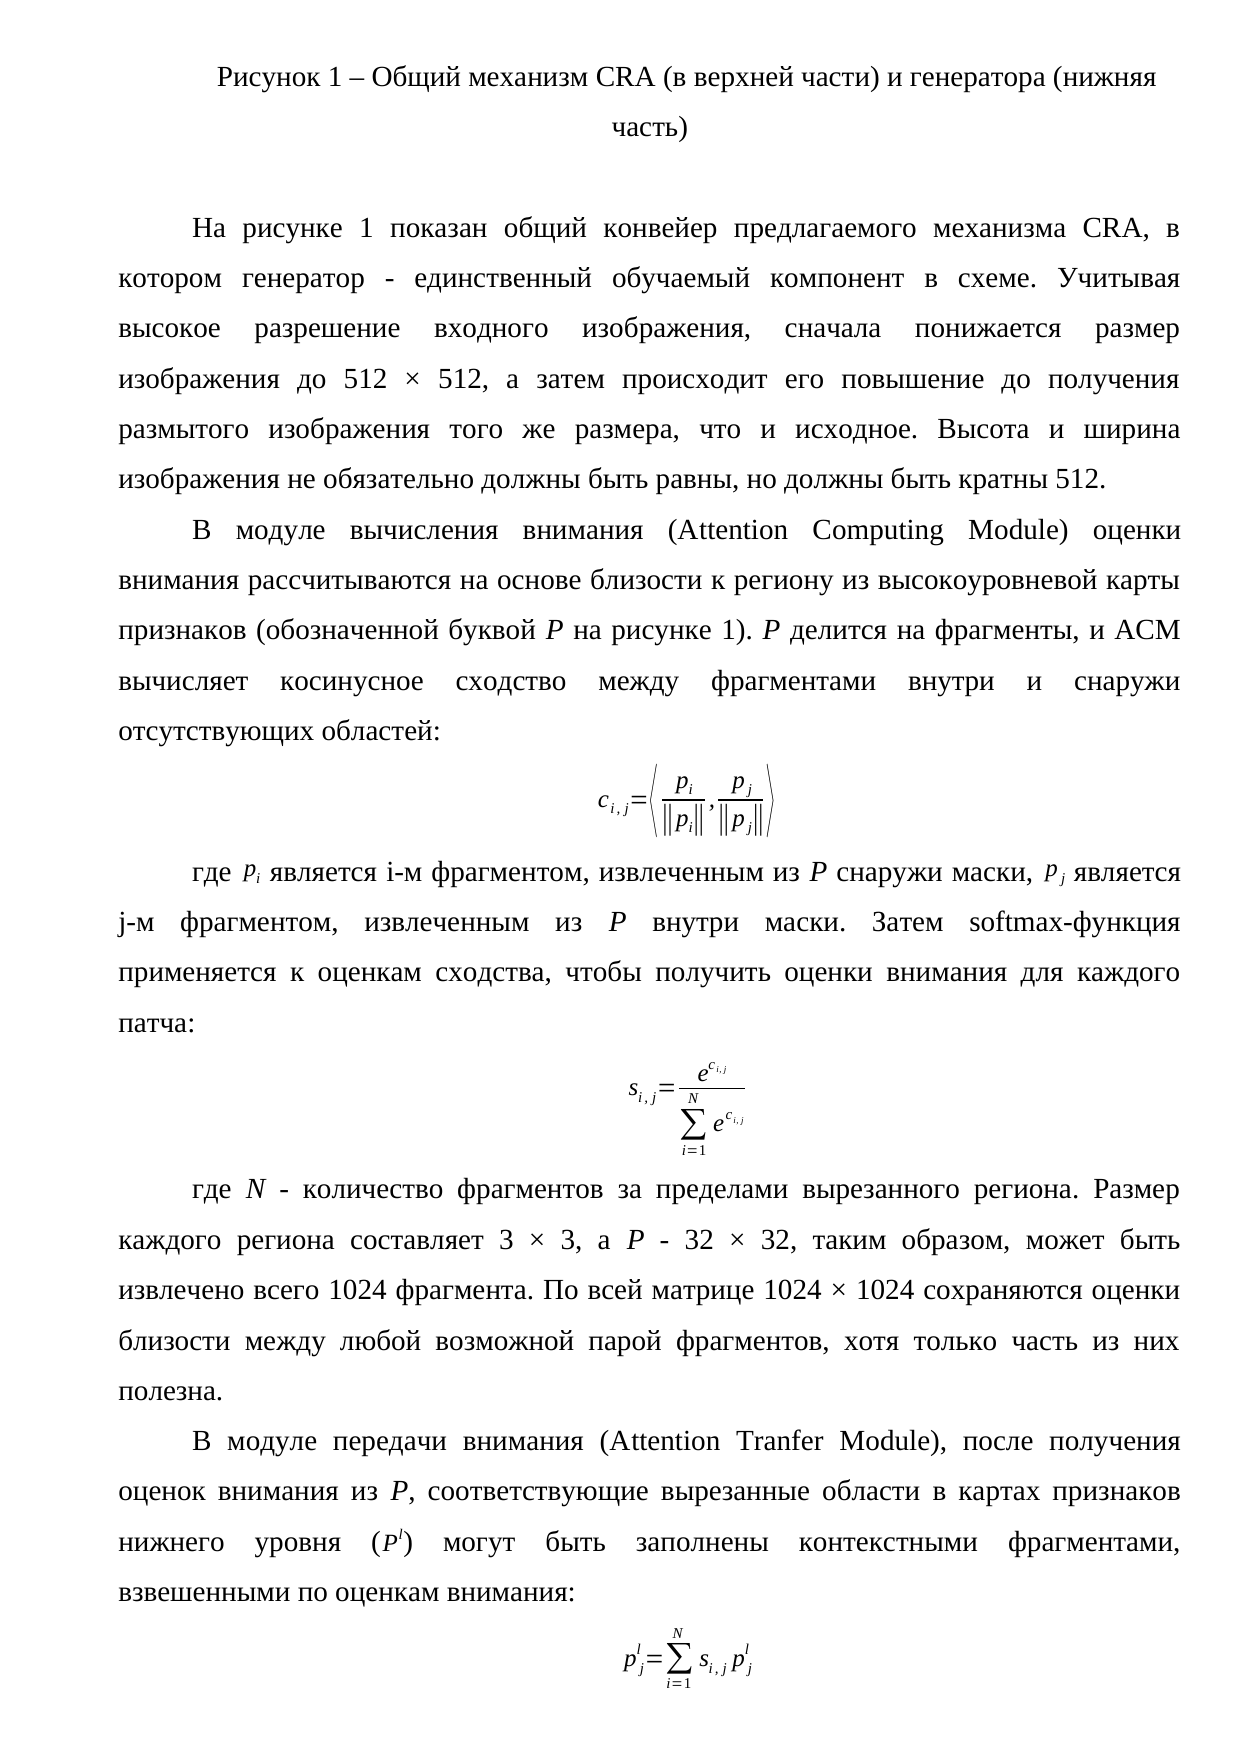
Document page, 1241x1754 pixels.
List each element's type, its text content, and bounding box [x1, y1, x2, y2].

text В модуле вычисления внимания (Attention Computing Module) оценки внимания рассчитываются на основе близости к региону из высокоуровневой карты признаков (обозначенной буквой P на рисунке 1). P делится на фрагменты, и ACM вычисляет косинусное сходство между фрагментами внутри и снаружи отсутствующих областей: [118, 512, 1181, 747]
text В модуле передачи внимания (Attention Tranfer Module), после получения оценок внимания из P, соответствующие вырезанные области в картах признаков нижнего уровня () могут быть заполнены контекстными фрагментами, взвешенными по оценкам внимания: [118, 1423, 1181, 1608]
text На рисунке 1 показан общий конвейер предлагаемого механизма CRA, в котором генератор - единственный обучаемый компонент в схеме. Учитывая высокое разрешение входного изображения, сначала понижается размер изображения до 512 × 512, а затем происходит его повышение до получения размытого изображения того же размера, что и исходное. Высота и ширина изображения не обязательно должны быть равны, но должны быть кратны 512. [118, 210, 1181, 495]
text где является i-м фрагментом, извлеченным из P снаружи маски, является j-м фрагментом, извлеченным из P внутри маски. Затем softmax-функция применяется к оценкам сходства, чтобы получить оценки внимания для каждого патча: [118, 854, 1181, 1038]
text Рисунок 1 – Общий механизм CRA (в верхней части) и генератора (нижняя часть) [118, 59, 1181, 143]
text где N - количество фрагментов за пределами вырезанного региона. Размер каждого региона составляет 3 × 3, а P - 32 × 32, таким образом, может быть извлечено всего 1024 фрагмента. По всей матрице 1024 × 1024 сохраняются оценки близости между любой возможной парой фрагментов, хотя только часть из них полезна. [118, 1172, 1181, 1406]
